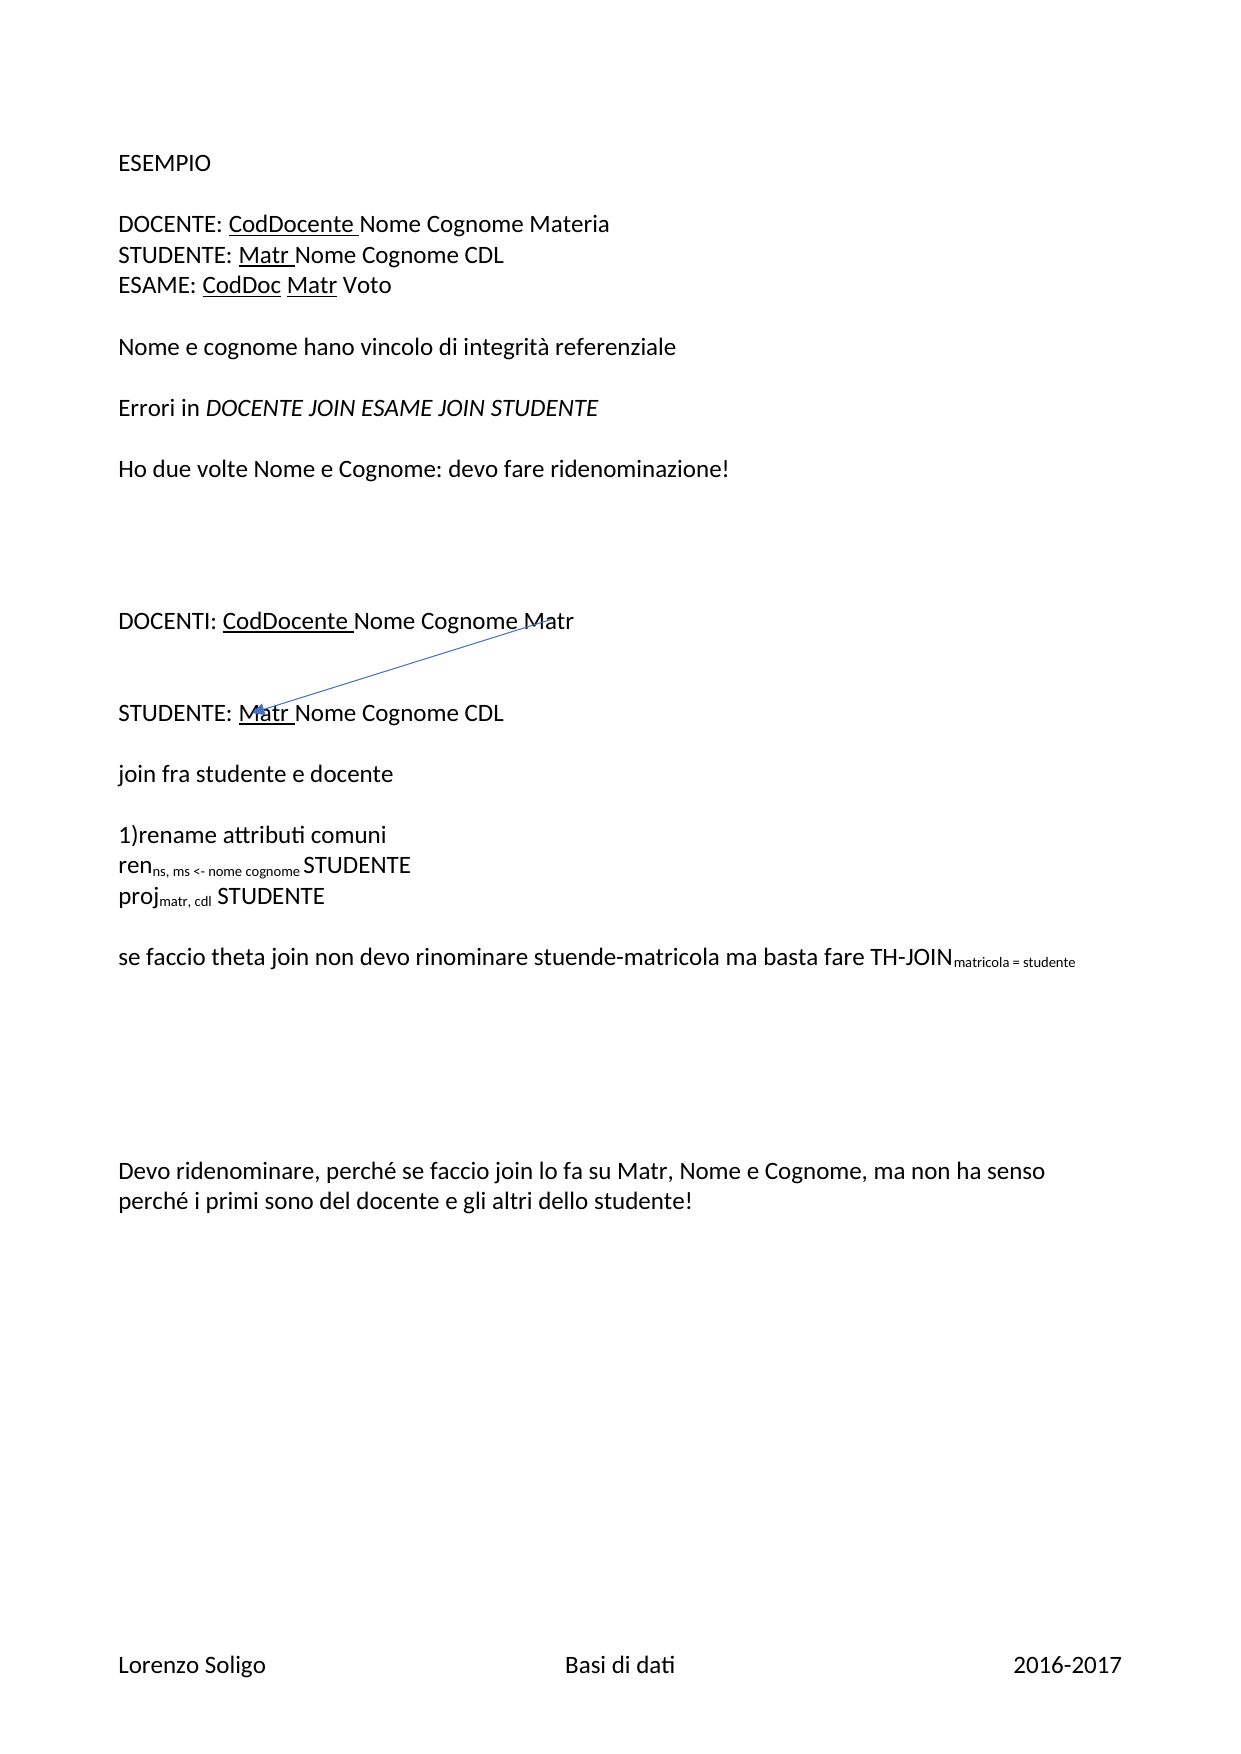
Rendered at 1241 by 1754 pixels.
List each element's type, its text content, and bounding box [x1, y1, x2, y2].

text DOCENTE: CodDocente Nome Cognome Materia [118, 209, 1122, 239]
text Devo ridenominare, perché se faccio join lo fa su Matr, Nome e Cognome, ma non ha senso perché i primi sono del docente e gli altri dello studente! [118, 1155, 1122, 1216]
text Ho due volte Nome e Cognome: devo fare ridenominazione! [118, 453, 1122, 483]
text renns, ms <- nome cognome STUDENTE [118, 849, 1122, 880]
text ESAME: CodDoc Matr Voto [118, 270, 1122, 300]
text join fra studente e docente [118, 758, 1122, 788]
text se faccio theta join non devo rinominare stuende-matricola ma basta fare TH-JOINmatricola = studente [118, 941, 1122, 972]
text Errori in DOCENTE JOIN ESAME JOIN STUDENTE [118, 392, 1122, 422]
text projmatr, cdl STUDENTE [118, 880, 1122, 911]
text STUDENTE: Matr Nome Cognome CDL [118, 697, 1122, 727]
text DOCENTI: CodDocente Nome Cognome Matr [118, 605, 1122, 636]
text Nome e cognome hano vincolo di integrità referenziale [118, 331, 1122, 361]
text 1)rename attributi comuni [118, 819, 1122, 849]
text ESEMPIO [118, 148, 1122, 178]
text STUDENTE: Matr Nome Cognome CDL [118, 239, 1122, 270]
